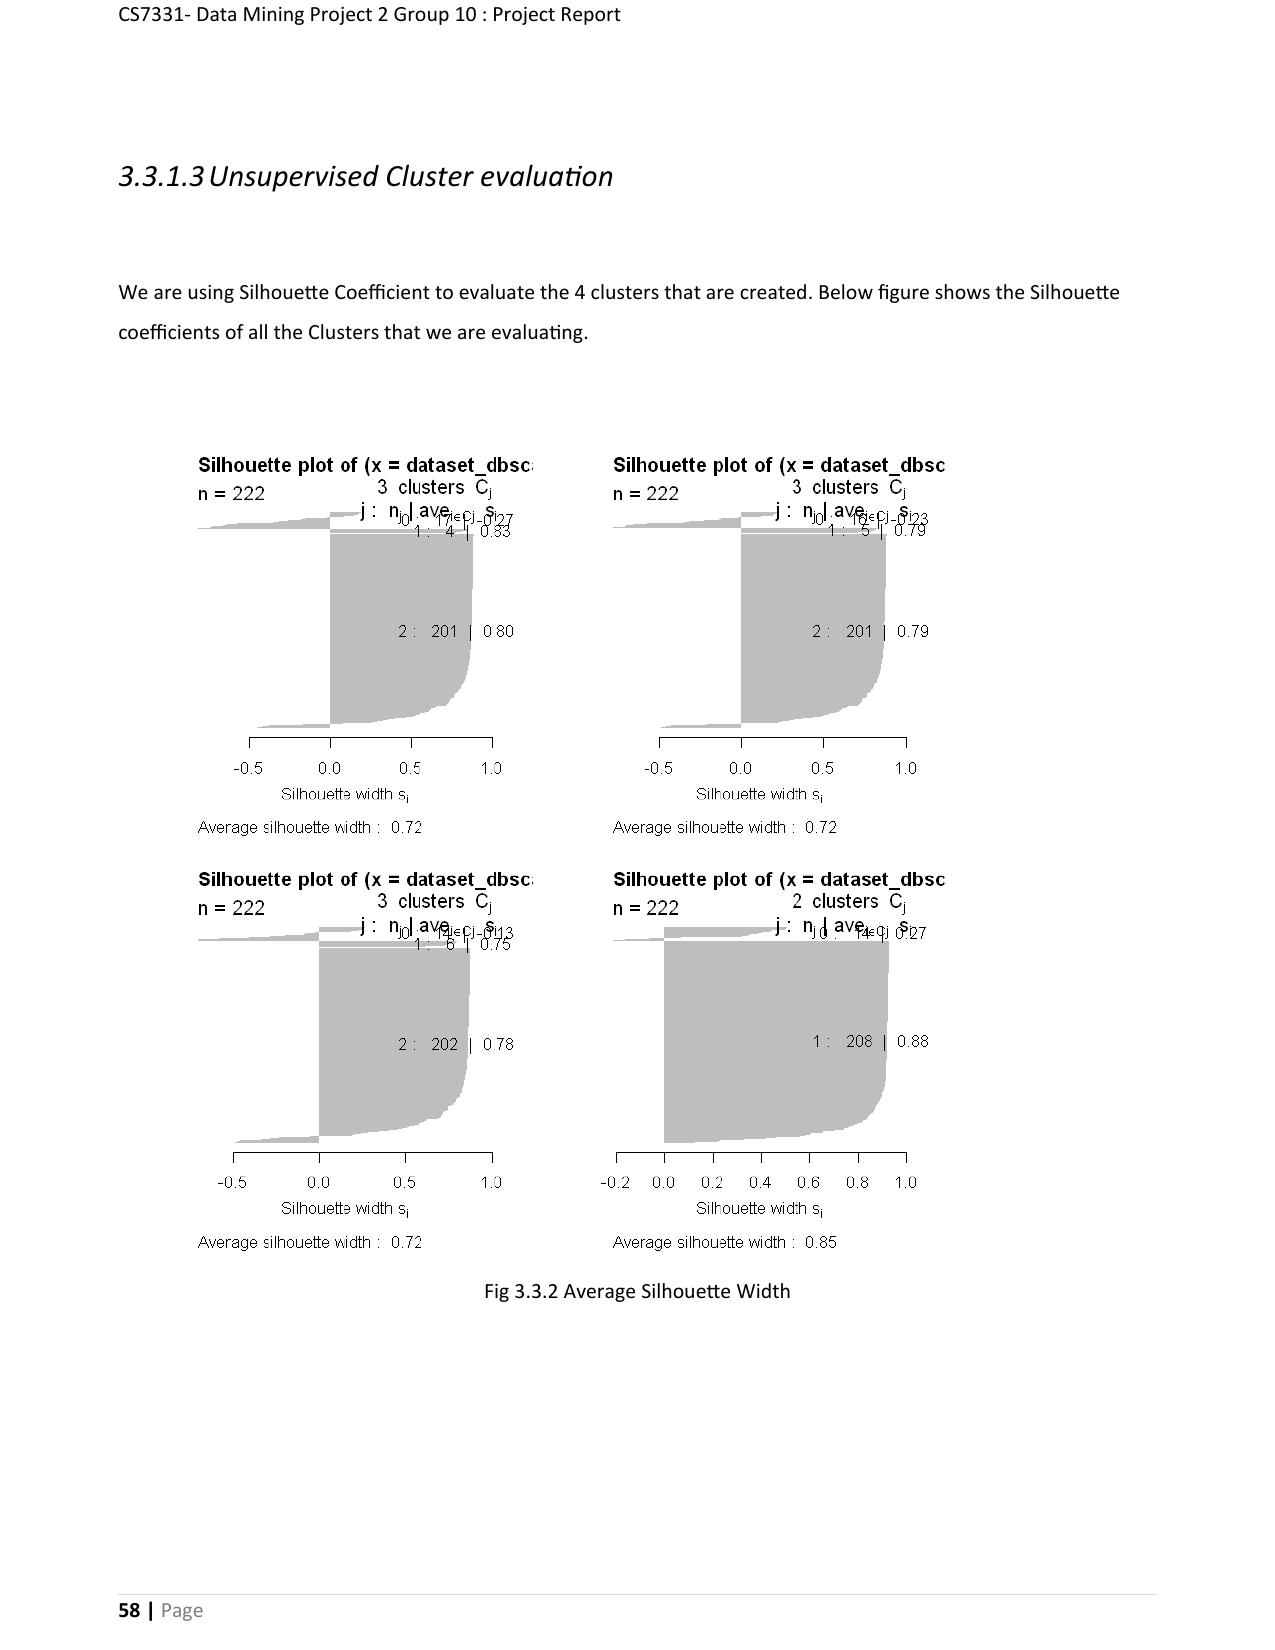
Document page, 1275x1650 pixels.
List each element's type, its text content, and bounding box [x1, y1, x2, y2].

picture [118, 423, 947, 1252]
text We are using Silhouette Coefficient to evaluate the 4 clusters that are created. Below figure shows the Silhouette coefficients of all the Clusters that we are evaluating. [118, 278, 1157, 345]
subtitle Unsupervised Cluster evaluation [118, 156, 1157, 194]
text Fig 3.3.2 Average Silhouette Width [118, 1277, 1157, 1304]
